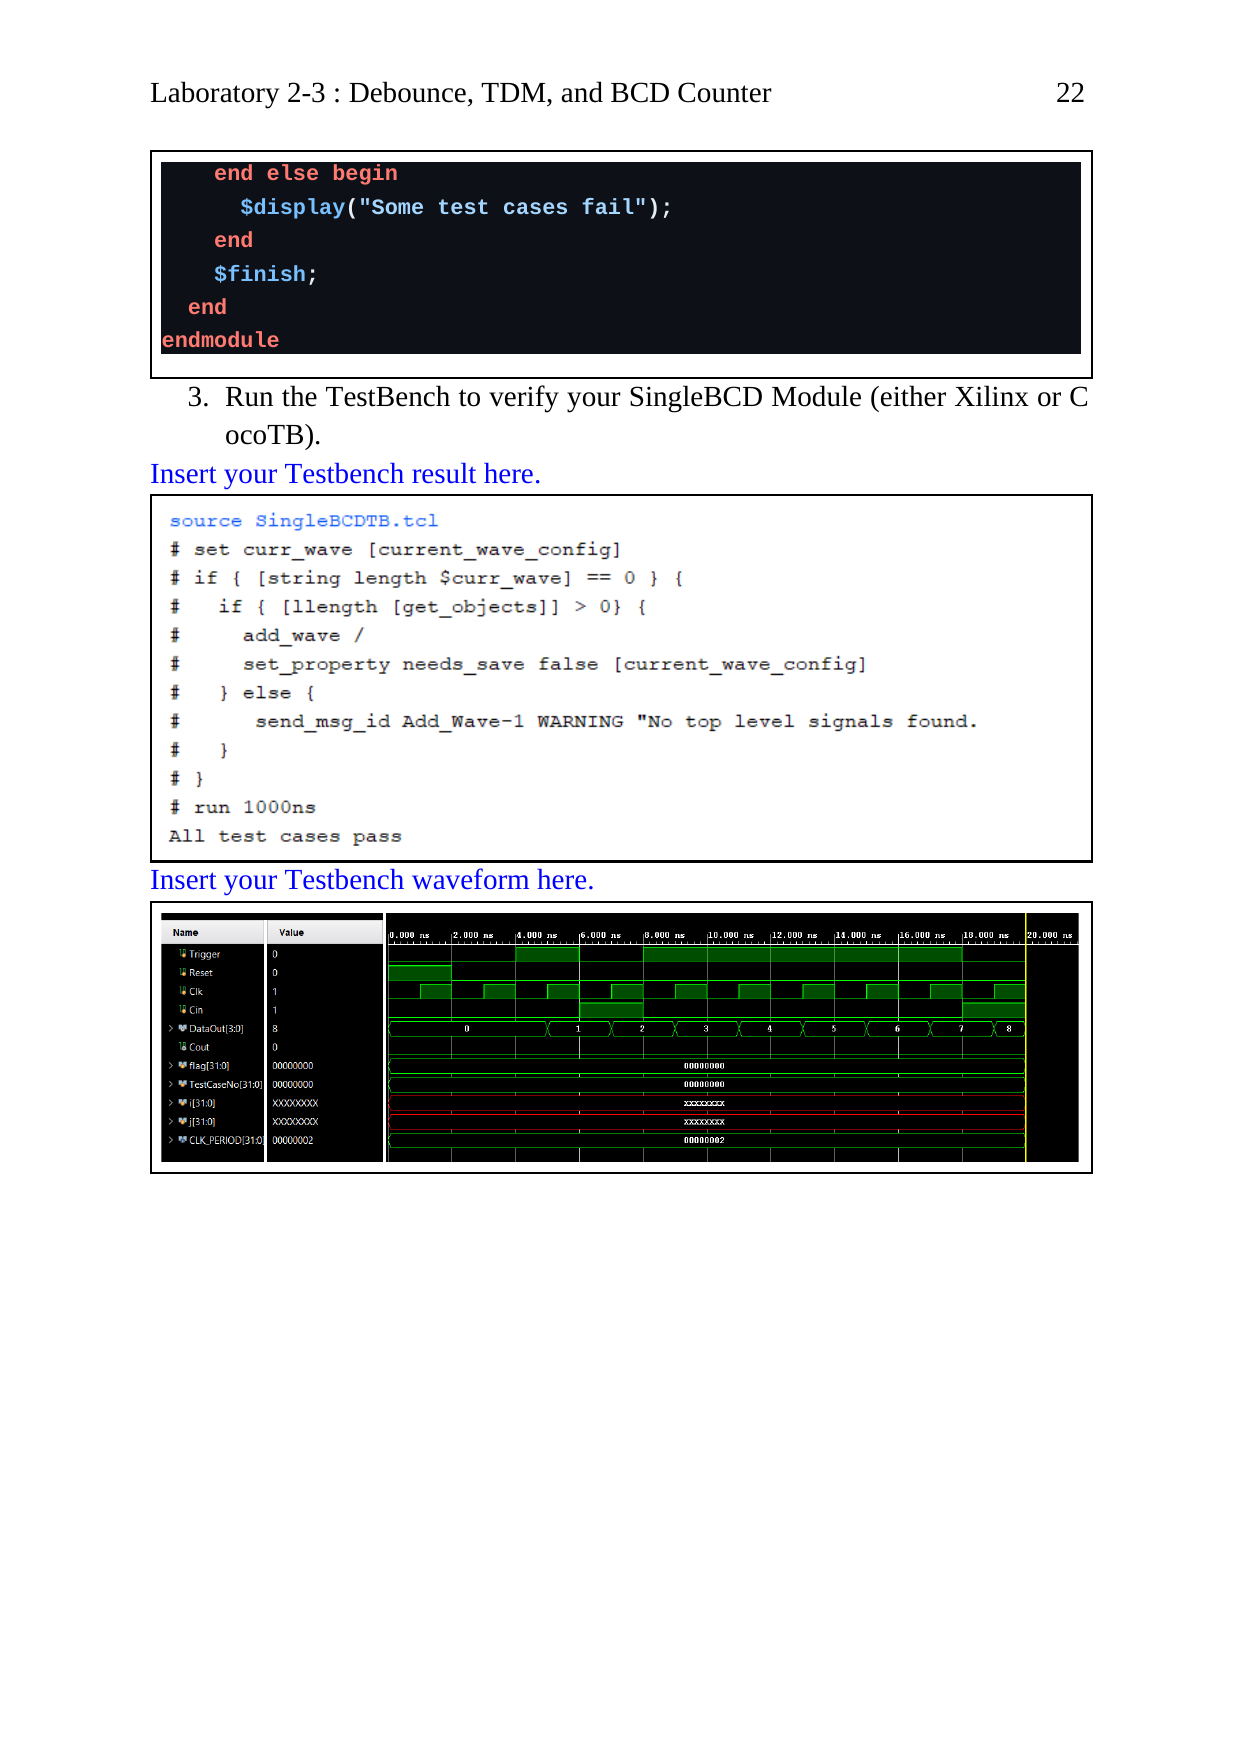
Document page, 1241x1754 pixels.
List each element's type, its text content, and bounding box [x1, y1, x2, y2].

text Insert your Testbench result here. [150, 456, 1090, 489]
table_header [152, 496, 1091, 860]
text Insert your Testbench waveform here. [150, 863, 1090, 896]
picture [161, 506, 984, 850]
list Run the TestBench to verify your SingleBCD Module (either Xilinx or CocoTB). [187, 379, 1090, 451]
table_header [152, 152, 1091, 377]
picture [161, 913, 1079, 1162]
table_header [152, 903, 1091, 1172]
